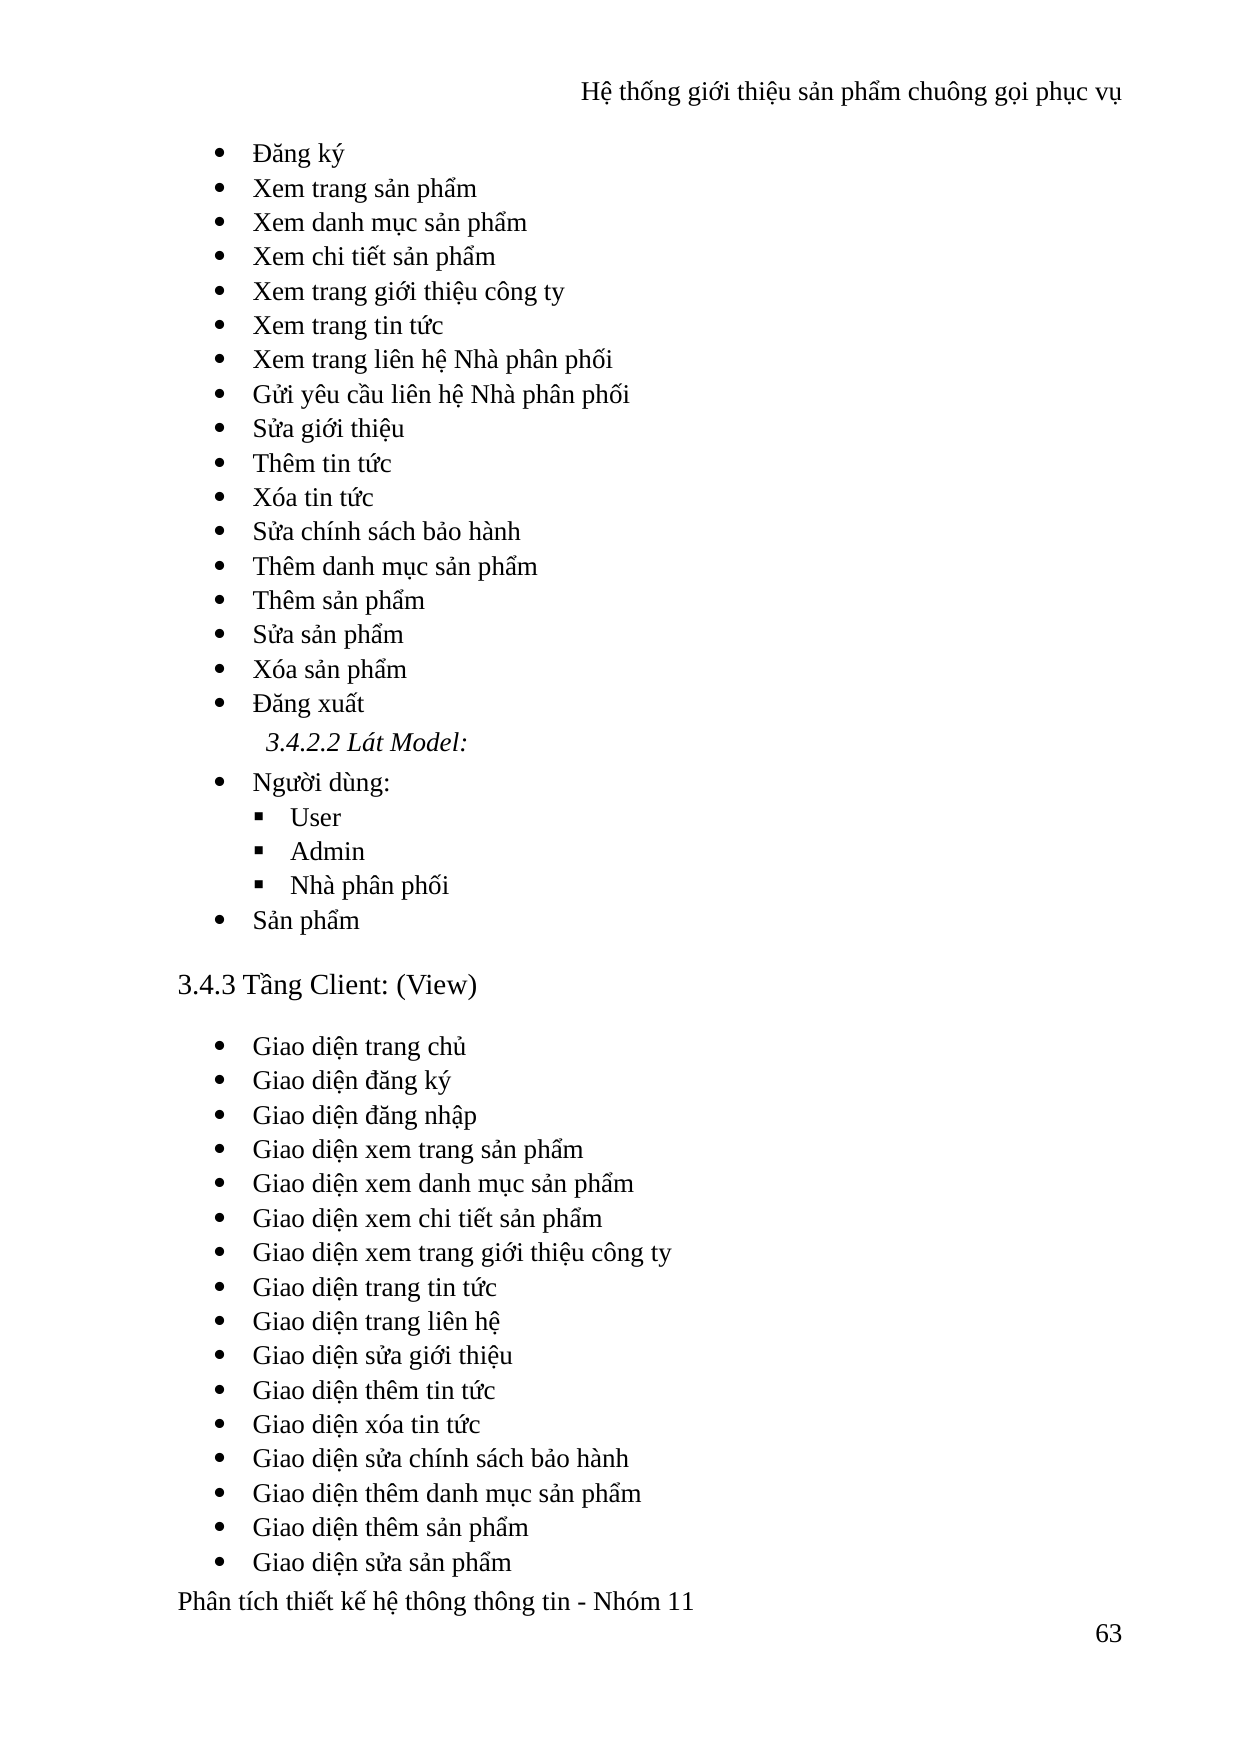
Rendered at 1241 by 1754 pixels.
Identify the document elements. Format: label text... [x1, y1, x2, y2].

list Admin [252, 835, 1122, 866]
list Giao diện xem chi tiết sản phẩm [215, 1202, 1122, 1233]
list Thêm tin tức [215, 447, 1122, 478]
list Giao diện thêm sản phẩm [215, 1511, 1122, 1542]
subtitle 3.4.3 Tầng Client: (View) [177, 967, 1122, 1001]
list Thêm danh mục sản phẩm [215, 550, 1122, 581]
list Xem trang liên hệ Nhà phân phối [215, 343, 1122, 375]
list Giao diện xem trang sản phẩm [215, 1133, 1122, 1164]
list Đăng xuất [215, 687, 1122, 718]
list User [252, 801, 1122, 832]
list Giao diện sửa giới thiệu [215, 1339, 1122, 1371]
list Giao diện thêm tin tức [215, 1374, 1122, 1405]
list Giao diện trang tin tức [215, 1271, 1122, 1302]
list Người dùng: [215, 766, 1122, 797]
list Sửa giới thiệu [215, 412, 1122, 443]
list Nhà phân phối [252, 869, 1122, 901]
list Xem trang sản phẩm [215, 172, 1122, 203]
list Giao diện xem danh mục sản phẩm [215, 1167, 1122, 1199]
list Giao diện đăng nhập [215, 1099, 1122, 1130]
list Giao diện sửa sản phẩm [215, 1546, 1122, 1577]
list Xem chi tiết sản phẩm [215, 240, 1122, 272]
list Gửi yêu cầu liên hệ Nhà phân phối [215, 378, 1122, 409]
list Sửa sản phẩm [215, 618, 1122, 650]
list Sản phẩm [215, 904, 1122, 935]
list Xem trang tin tức [215, 309, 1122, 340]
list Giao diện xóa tin tức [215, 1408, 1122, 1439]
list Xem danh mục sản phẩm [215, 206, 1122, 237]
list Sửa chính sách bảo hành [215, 515, 1122, 547]
list Xem trang giới thiệu công ty [215, 275, 1122, 306]
list Giao diện trang chủ [215, 1030, 1122, 1061]
subtitle 3.4.2.2 Lát Model: [177, 726, 1122, 757]
list Đăng ký [215, 137, 1122, 168]
list Giao diện đăng ký [215, 1064, 1122, 1096]
list Xóa tin tức [215, 481, 1122, 512]
list Xóa sản phẩm [215, 653, 1122, 684]
list Thêm sản phẩm [215, 584, 1122, 615]
list Giao diện sửa chính sách bảo hành [215, 1442, 1122, 1474]
list Giao diện trang liên hệ [215, 1305, 1122, 1336]
list Giao diện xem trang giới thiệu công ty [215, 1236, 1122, 1267]
list Giao diện thêm danh mục sản phẩm [215, 1477, 1122, 1508]
